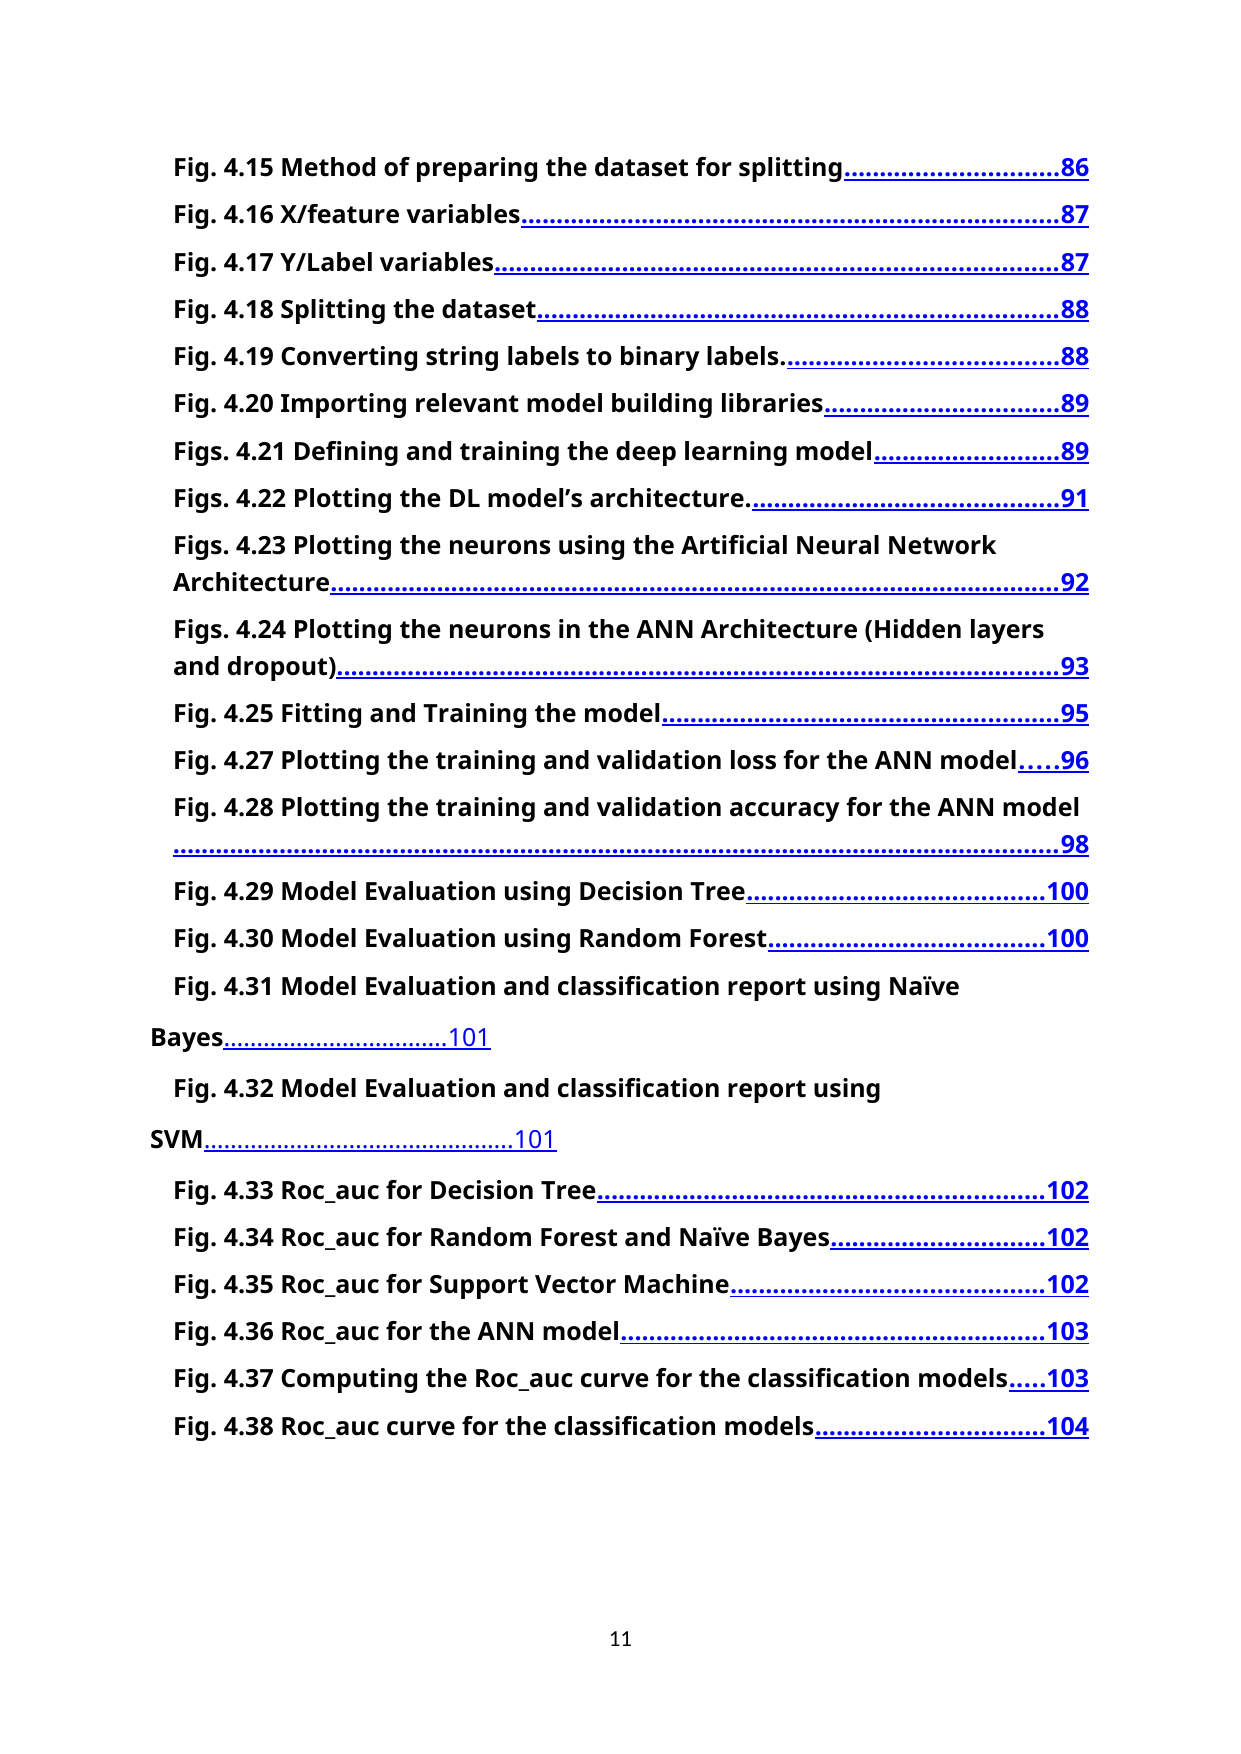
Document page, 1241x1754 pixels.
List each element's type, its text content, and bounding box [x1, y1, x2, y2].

text Figs. 4.22 Plotting the DL model’s architecture. 78 [173, 480, 1090, 514]
text Fig. 4.29 Model Evaluation using Decision Tree 83 [173, 874, 1090, 908]
text Fig. 4.38 Roc_auc curve for the classification models 91 [173, 1408, 1090, 1442]
text Fig. 4.31 Model Evaluation and classification report using Naïve Bayes…………………………….83 [150, 968, 1090, 1053]
text Fig. 4.33 Roc_auc for Decision Tree 89 [173, 1172, 1090, 1206]
text Fig. 4.36 Roc_auc for the ANN model 90 [173, 1314, 1090, 1348]
text Fig. 4.35 Roc_auc for Support Vector Machine 90 [173, 1267, 1090, 1301]
text Fig. 4.25 Fitting and Training the model 80 [173, 695, 1090, 729]
text Fig. 4.18 Splitting the dataset 75 [173, 292, 1090, 326]
text Fig. 4.32 Model Evaluation and classification report using SVM………………………………………..84 [150, 1070, 1090, 1155]
text Fig. 4.16 X/feature variables 74 [173, 197, 1090, 231]
text Fig. 4.27 Plotting the training and validation loss for the ANN model 81 [173, 743, 1090, 777]
text Fig. 4.28 Plotting the training and validation accuracy for the ANN model 82 [173, 790, 1090, 861]
text Fig. 4.19 Converting string labels to binary labels. 75 [173, 339, 1090, 373]
text Fig. 4.15 Method of preparing the dataset for splitting 71 [173, 150, 1090, 184]
text Fig. 4.17 Y/Label variables 75 [173, 244, 1090, 278]
text Fig. 4.30 Model Evaluation using Random Forest 83 [173, 921, 1090, 955]
text Figs. 4.24 Plotting the neurons in the ANN Architecture (Hidden layers and dropout) 80 [173, 611, 1090, 682]
text Figs. 4.23 Plotting the neurons using the Artificial Neural Network Architecture 79 [173, 527, 1090, 598]
text Fig. 4.37 Computing the Roc_auc curve for the classification models 91 [173, 1361, 1090, 1395]
text Figs. 4.21 Defining and training the deep learning model 76 [173, 433, 1090, 467]
text Fig. 4.34 Roc_auc for Random Forest and Naïve Bayes 90 [173, 1219, 1090, 1253]
text Fig. 4.20 Importing relevant model building libraries 76 [173, 386, 1090, 420]
